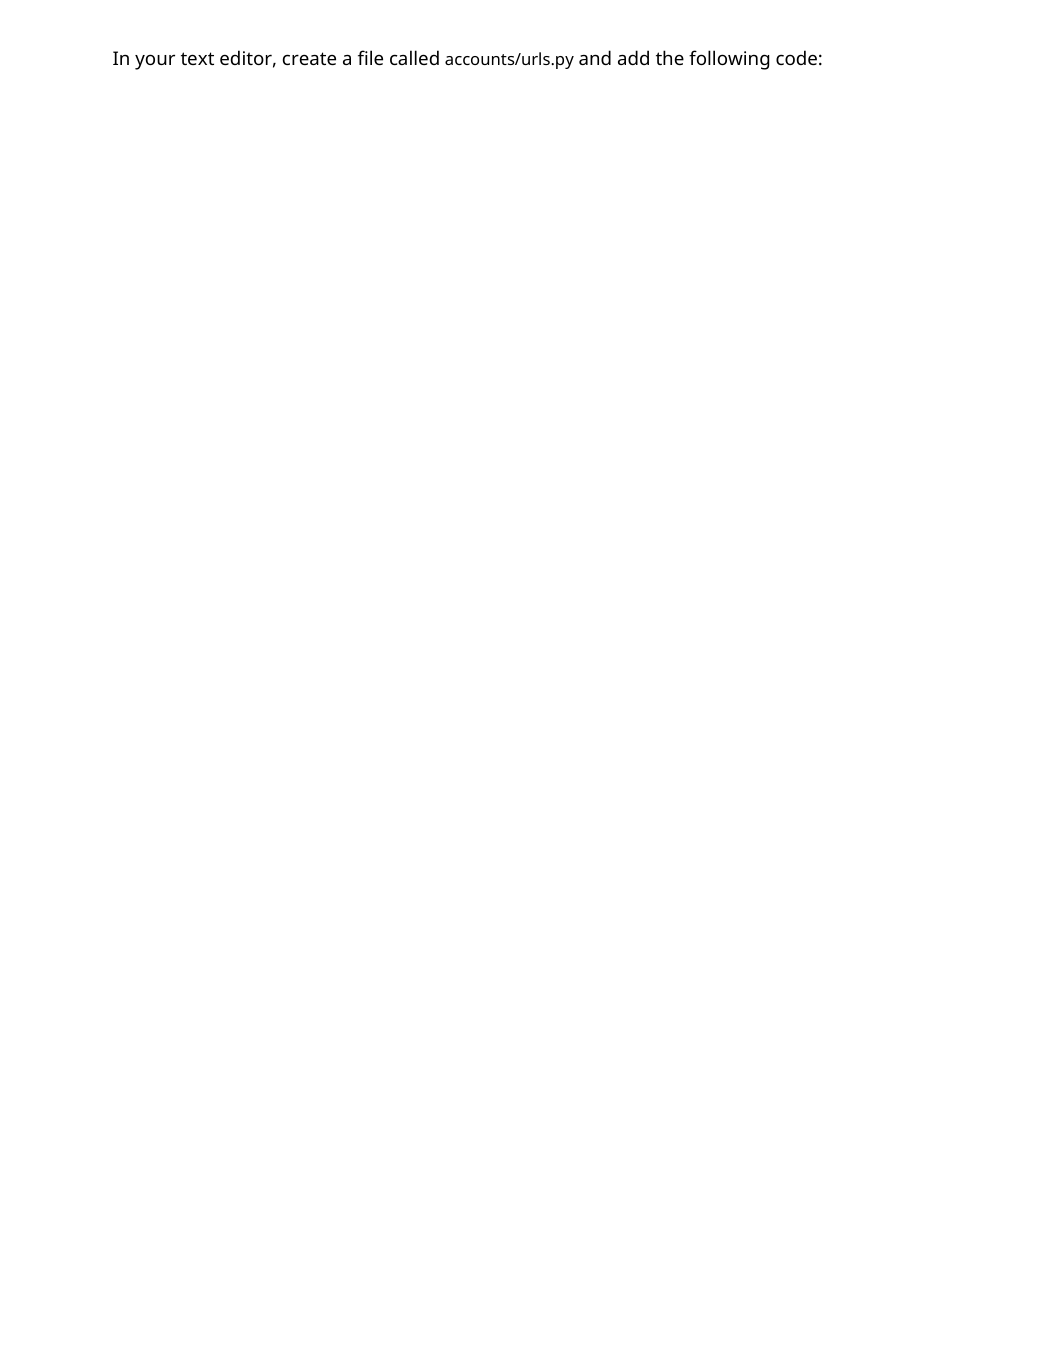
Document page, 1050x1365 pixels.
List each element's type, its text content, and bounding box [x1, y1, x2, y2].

text In your text editor, create a file called accounts/urls.py and add the following code: [112, 45, 940, 70]
